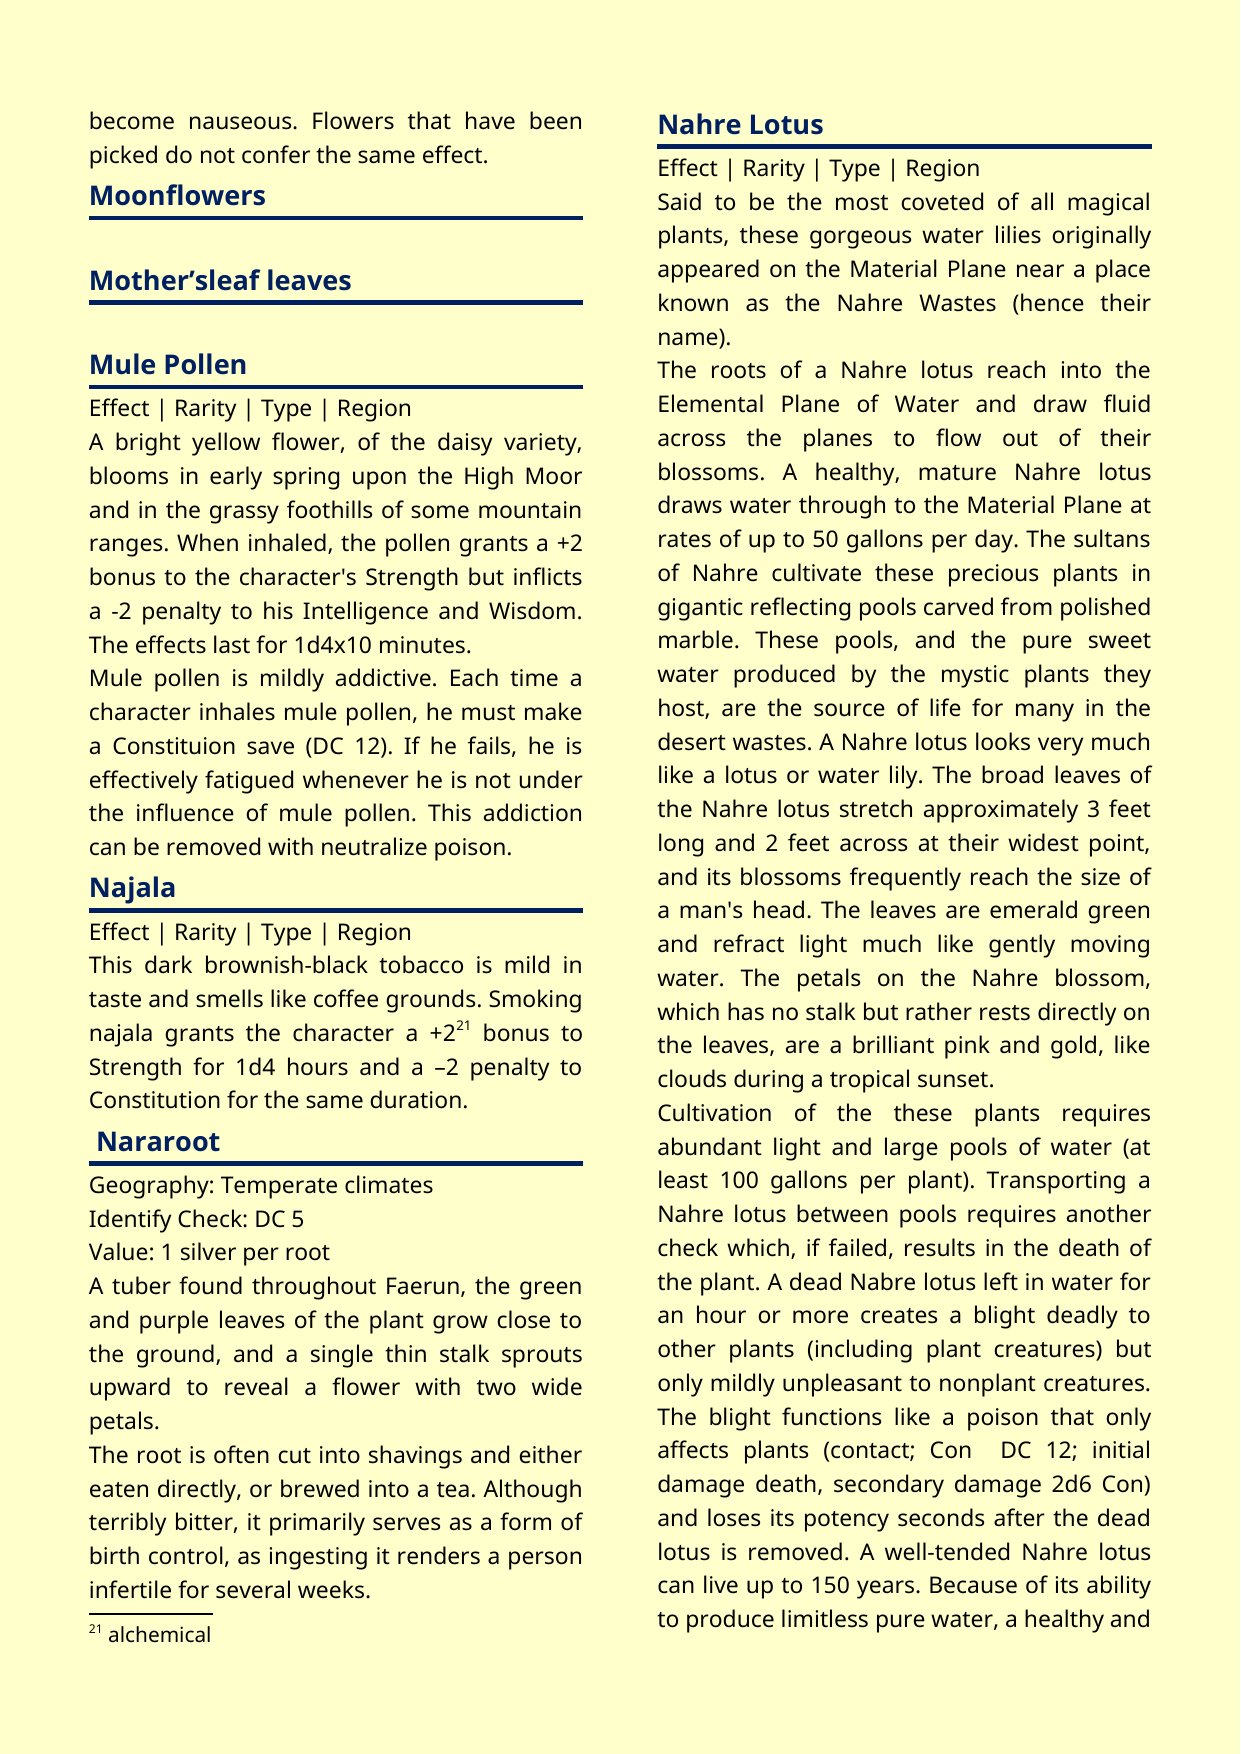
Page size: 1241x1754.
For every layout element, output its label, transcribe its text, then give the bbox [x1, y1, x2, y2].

subtitle Nahre Lotus [657, 105, 1152, 144]
subtitle Najala [89, 869, 583, 908]
text Mule pollen is mildly addictive. Each time a character inhales mule pollen, he must make a Constituion save (DC 12). If he fails, he is effectively fatigued whenever he is not under the influence of mule pollen. This addiction can be removed with neutralize poison. [89, 662, 583, 862]
text Effect | Rarity | Type | Region [89, 392, 583, 423]
text This dark brownish-black tobacco is mild in taste and smells like coffee grounds. Smoking najala grants the character a +2 bonus to Strength for 1d4 hours and a –2 penalty to Constitution for the same duration. [89, 949, 583, 1116]
text Value: 1 silver per root [89, 1236, 583, 1267]
subtitle Mule Pollen [89, 346, 583, 385]
text A bright yellow flower, of the daisy variety, blooms in early spring upon the High Moor and in the grassy foothills of some mountain ranges. When inhaled, the pollen grants a +2 bonus to the character's Strength but inflicts a -2 penalty to his Intelligence and Wisdom. The effects last for 1d4x10 minutes. [89, 426, 583, 660]
subtitle Nararoot [89, 1122, 583, 1161]
text The root is often cut into shavings and either eaten directly, or brewed into a tea. Although terribly bitter, it primarily serves as a form of birth control, as ingesting it renders a person infertile for several weeks. [89, 1439, 583, 1605]
text Effect | Rarity | Type | Region [657, 152, 1152, 183]
text The roots of a Nahre lotus reach into the Elemental Plane of Water and draw fluid across the planes to flow out of their blossoms. A healthy, mature Nahre lotus draws water through to the Material Plane at rates of up to 50 gallons per day. The sultans of Nahre cultivate these precious plants in gigantic reflecting pools carved from polished marble. These pools, and the pure sweet water produced by the mystic plants they host, are the source of life for many in the desert wastes. A Nahre lotus looks very much like a lotus or water lily. The broad leaves of the Nahre lotus stretch approximately 3 feet long and 2 feet across at their widest point, and its blossoms frequently reach the size of a man's head. The leaves are emerald green and refract light much like gently moving water. The petals on the Nahre blossom, which has no stalk but rather rests directly on the leaves, are a brilliant pink and gold, like clouds during a tropical sunset. [657, 354, 1152, 1094]
text A tuber found throughout Faerun, the green and purple leaves of the plant grow close to the ground, and a single thin stalk sprouts upward to reveal a flower with two wide petals. [89, 1270, 583, 1436]
subtitle Mother’sleaf leaves [89, 261, 583, 300]
text Identify Check: DC 5 [89, 1202, 583, 1234]
subtitle Moonflowers [89, 177, 583, 216]
text Effect | Rarity | Type | Region [89, 916, 583, 947]
text Geography: Temperate climates [89, 1169, 583, 1200]
text Said to be the most coveted of all magical plants, these gorgeous water lilies originally appeared on the Material Plane near a place known as the Nahre Wastes (hence their name). [657, 185, 1152, 352]
